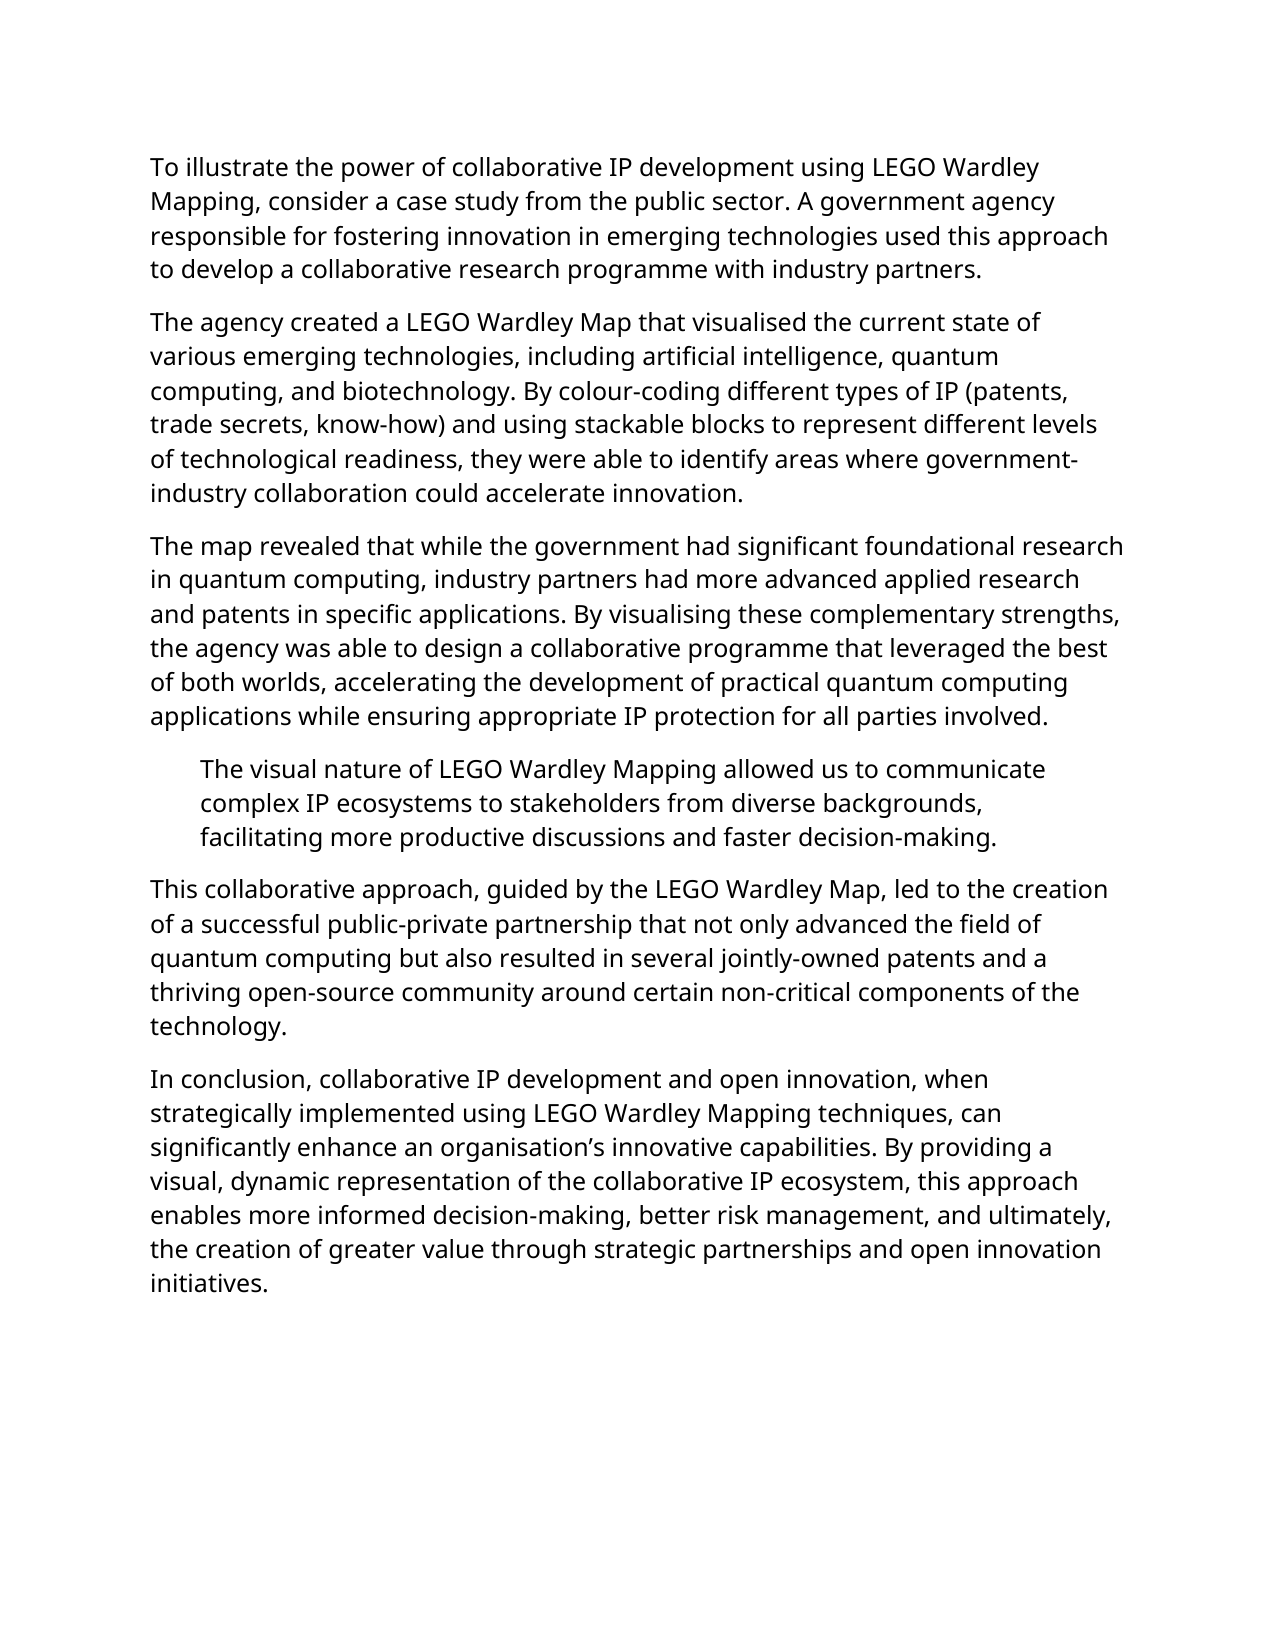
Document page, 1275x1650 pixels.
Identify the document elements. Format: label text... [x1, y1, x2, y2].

text In conclusion, collaborative IP development and open innovation, when strategically implemented using LEGO Wardley Mapping techniques, can significantly enhance an organisation’s innovative capabilities. By providing a visual, dynamic representation of the collaborative IP ecosystem, this approach enables more informed decision-making, better risk management, and ultimately, the creation of greater value through strategic partnerships and open innovation initiatives. [150, 1061, 1125, 1300]
text This collaborative approach, guided by the LEGO Wardley Map, led to the creation of a successful public-private partnership that not only advanced the field of quantum computing but also resulted in several jointly-owned patents and a thriving open-source community around certain non-critical components of the technology. [150, 872, 1125, 1042]
text The visual nature of LEGO Wardley Mapping allowed us to communicate complex IP ecosystems to stakeholders from diverse backgrounds, facilitating more productive discussions and faster decision-making. [200, 751, 1075, 853]
text The map revealed that while the government had significant foundational research in quantum computing, industry partners had more advanced applied research and patents in specific applications. By visualising these complementary strengths, the agency was able to design a collaborative programme that leveraged the best of both worlds, accelerating the development of practical quantum computing applications while ensuring appropriate IP protection for all parties involved. [150, 528, 1125, 732]
text To illustrate the power of collaborative IP development using LEGO Wardley Mapping, consider a case study from the public sector. A government agency responsible for fostering innovation in emerging technologies used this approach to develop a collaborative research programme with industry partners. [150, 150, 1125, 286]
text The agency created a LEGO Wardley Map that visualised the current state of various emerging technologies, including artificial intelligence, quantum computing, and biotechnology. By colour-coding different types of IP (patents, trade secrets, know-how) and using stackable blocks to represent different levels of technological readiness, they were able to identify areas where government-industry collaboration could accelerate innovation. [150, 305, 1125, 509]
